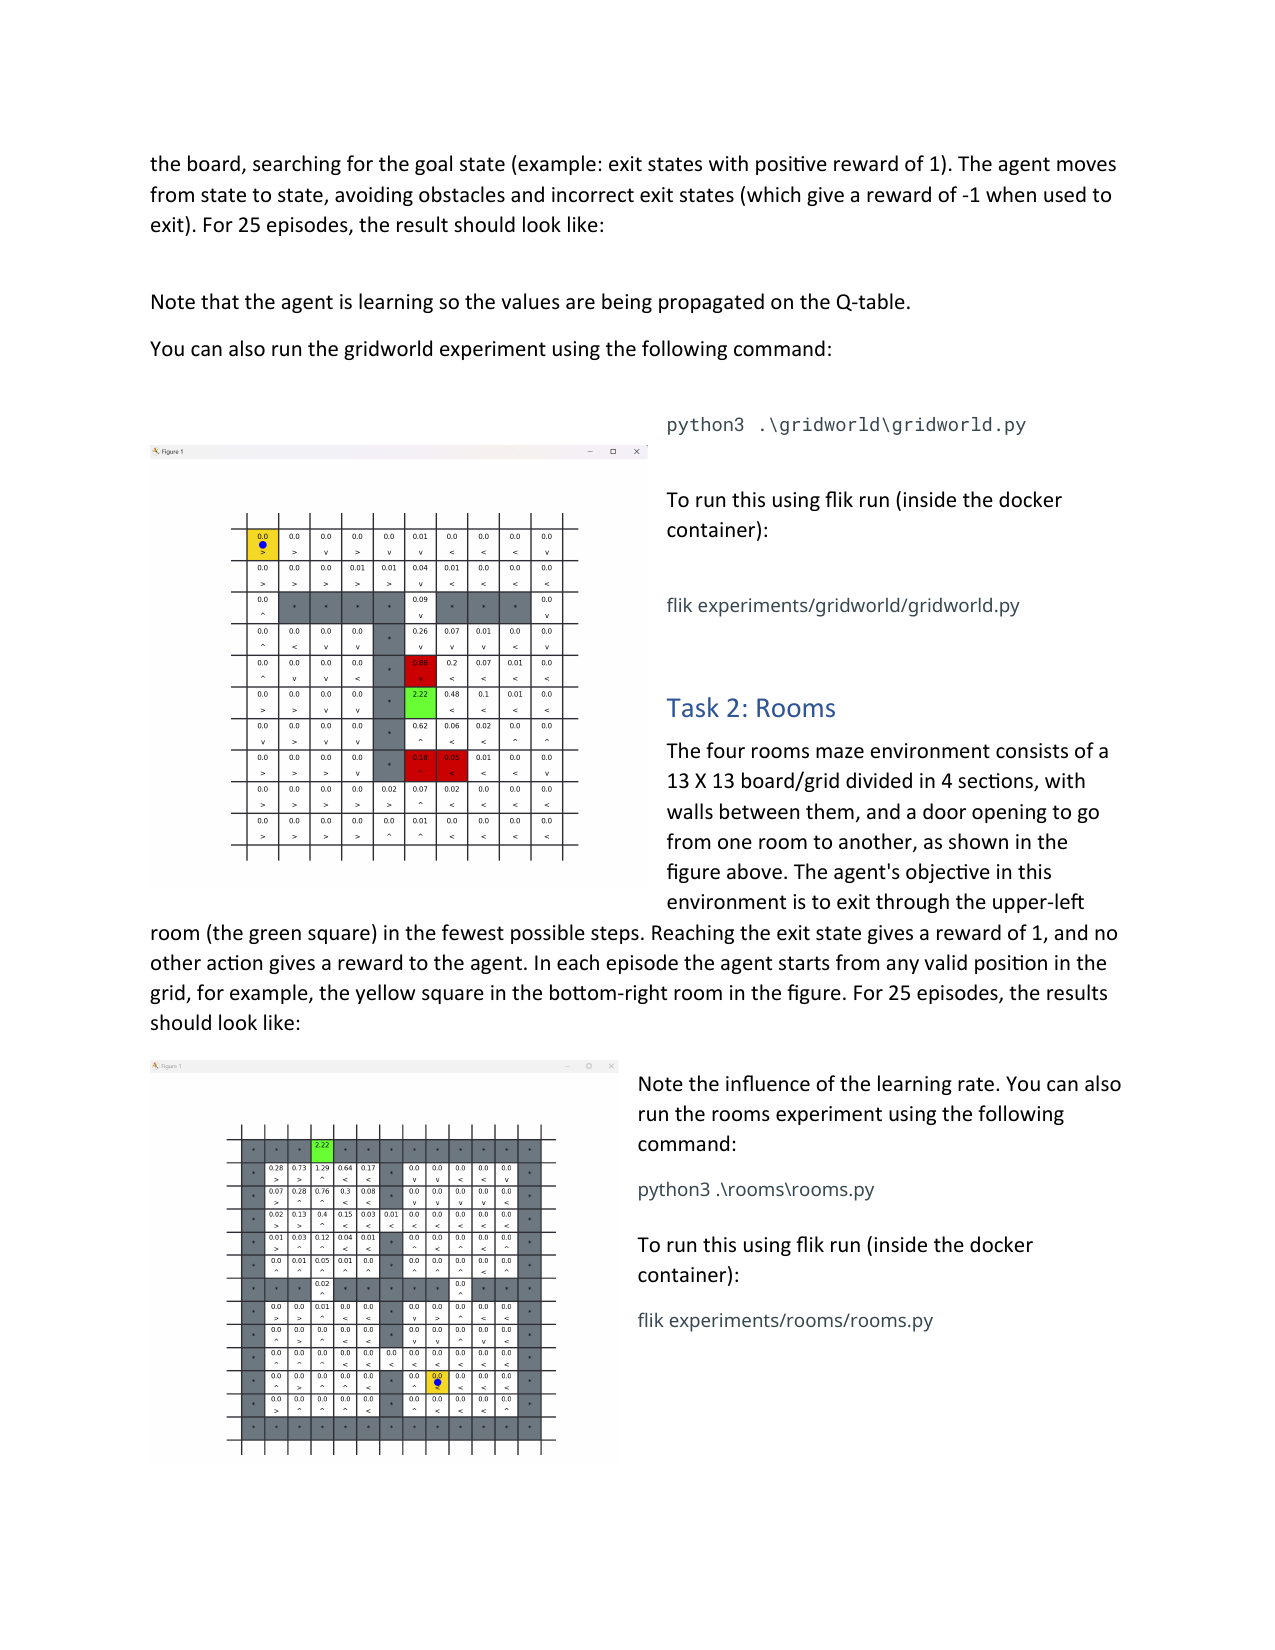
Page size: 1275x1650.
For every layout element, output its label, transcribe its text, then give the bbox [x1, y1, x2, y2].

text Note the influence of the learning rate. You can also run the rooms experiment using the following command: [619, 1069, 1125, 1158]
text To run this using flik run (inside the docker container): [648, 485, 1125, 543]
subtitle Task 2: Rooms [648, 690, 1125, 726]
picture [150, 1060, 619, 1465]
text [150, 150, 1125, 269]
text flik experiments/gridworld/gridworld.py [648, 592, 1125, 618]
text Note that the agent is learning so the values are being propagated on the Q-table. [150, 287, 1125, 316]
text To run this using flik run (inside the docker container): [619, 1231, 1125, 1289]
text python3 .\rooms\rooms.py [619, 1176, 1125, 1202]
text The four rooms maze environment consists of a 13 X 13 board/grid divided in 4 sections, with walls between them, and a door opening to go from one room to another, as shown in the figure above. The agent's objective in this environment is to exit through the upper-left room (the green square) in the fewest possible steps. Reaching the exit state gives a reward of 1, and no other action gives a reward to the agent. In each episode the agent starts from any valid position in the grid, for example, the yellow square in the bottom-right room in the figure. For 25 episodes, the results should look like: [150, 737, 1125, 1037]
picture [150, 445, 648, 889]
text flik experiments/rooms/rooms.py [619, 1308, 1125, 1333]
text python3 .\gridworld\gridworld.py [150, 411, 1125, 436]
text You can also run the gridworld experiment using the following command: [150, 334, 1125, 362]
